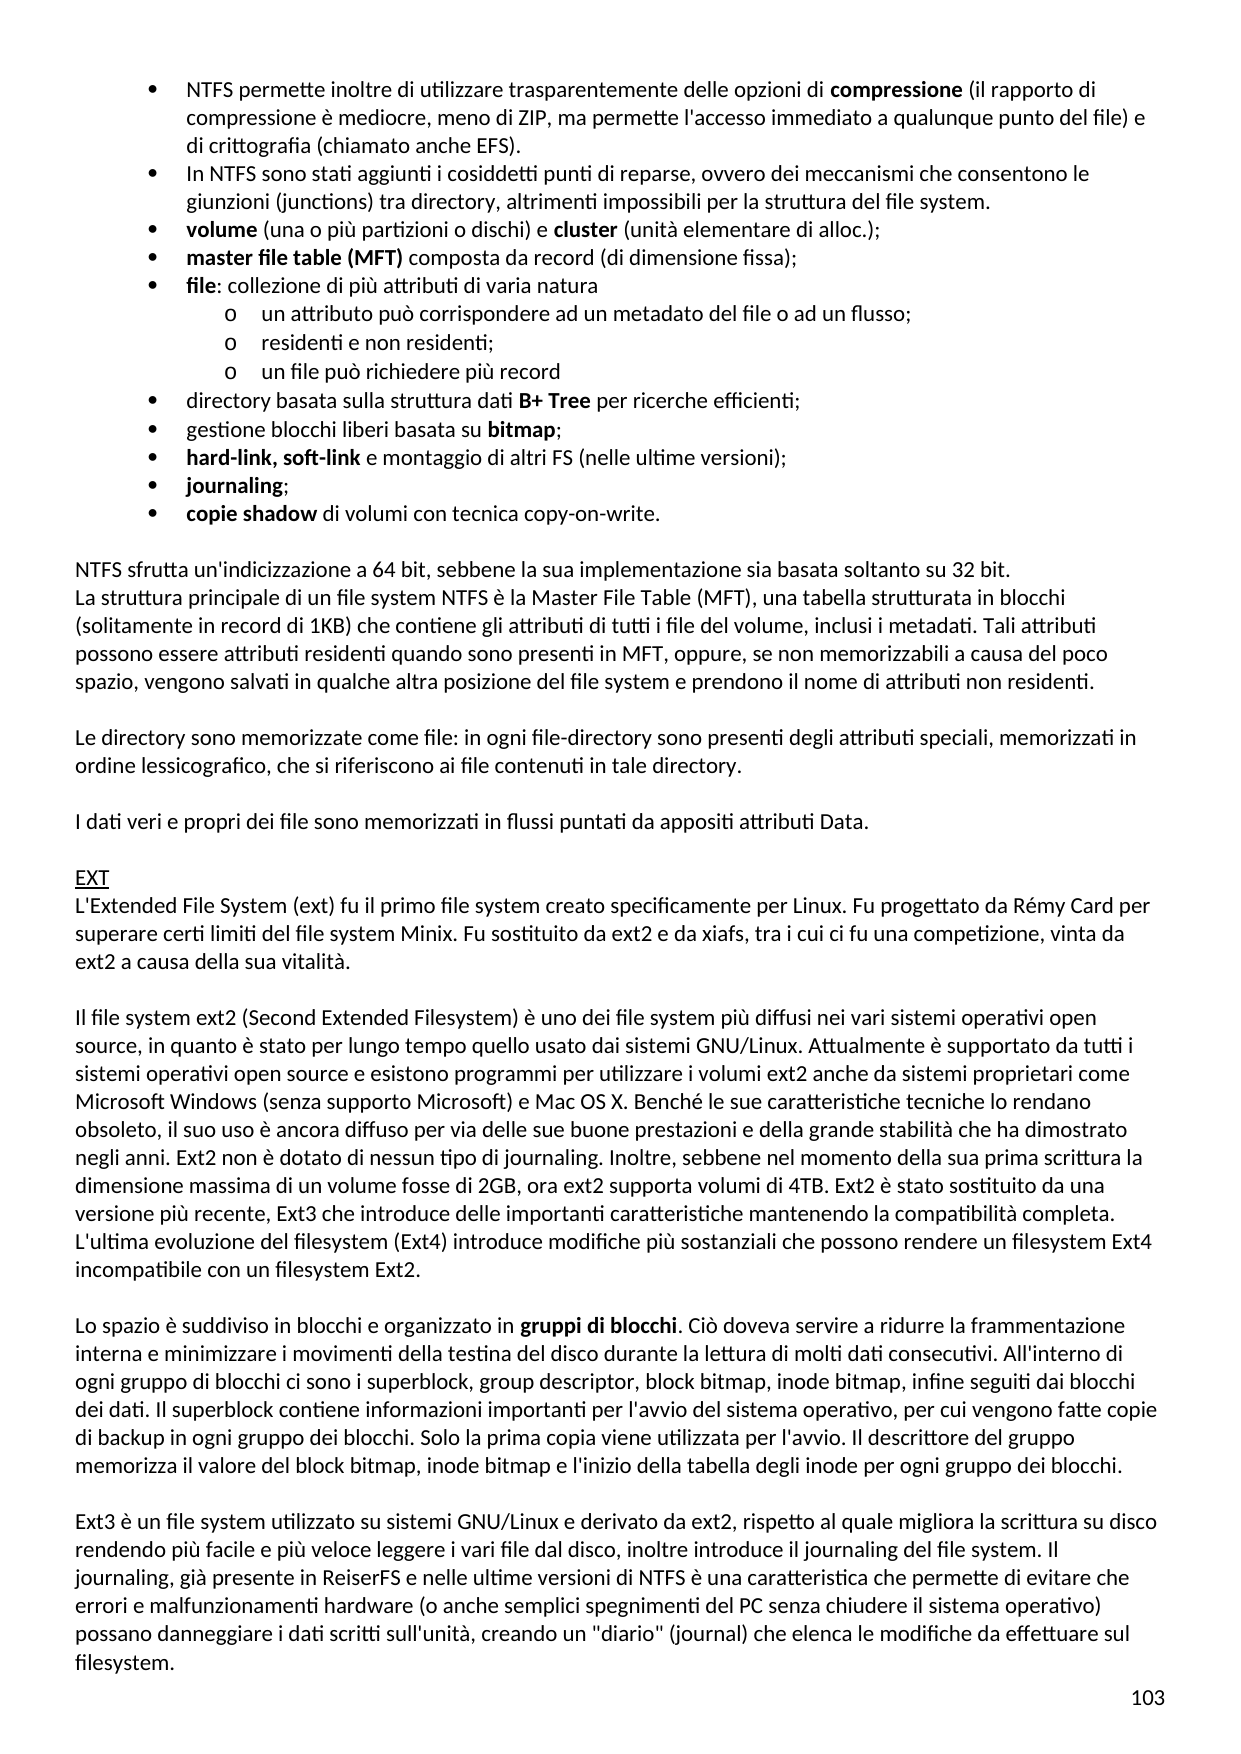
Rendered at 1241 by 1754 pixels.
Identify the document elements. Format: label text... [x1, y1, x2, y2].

text Lo spazio è suddiviso in blocchi e organizzato in gruppi di blocchi. Ciò doveva servire a ridurre la frammentazione interna e minimizzare i movimenti della testina del disco durante la lettura di molti dati consecutivi. All'interno di ogni gruppo di blocchi ci sono i superblock, group descriptor, block bitmap, inode bitmap, infine seguiti dai blocchi dei dati. Il superblock contiene informazioni importanti per l'avvio del sistema operativo, per cui vengono fatte copie di backup in ogni gruppo dei blocchi. Solo la prima copia viene utilizzata per l'avvio. Il descrittore del gruppo memorizza il valore del block bitmap, inode bitmap e l'inizio della tabella degli inode per ogni gruppo dei blocchi. [75, 1311, 1165, 1479]
text NTFS sfrutta un'indicizzazione a 64 bit, sebbene la sua implementazione sia basata soltanto su 32 bit. [75, 555, 1165, 583]
text I dati veri e propri dei file sono memorizzati in flussi puntati da appositi attributi Data. [75, 807, 1165, 835]
text Le directory sono memorizzate come file: in ogni file-directory sono presenti degli attributi speciali, memorizzati in ordine lessicografico, che si riferiscono ai file contenuti in tale directory. [75, 723, 1165, 779]
text L'Extended File System (ext) fu il primo file system creato specificamente per Linux. Fu progettato da Rémy Card per superare certi limiti del file system Minix. Fu sostituito da ext2 e da xiafs, tra i cui ci fu una competizione, vinta da ext2 a causa della sua vitalità. [75, 891, 1165, 975]
text Il file system ext2 (Second Extended Filesystem) è uno dei file system più diffusi nei vari sistemi operativi open source, in quanto è stato per lungo tempo quello usato dai sistemi GNU/Linux. Attualmente è supportato da tutti i sistemi operativi open source e esistono programmi per utilizzare i volumi ext2 anche da sistemi proprietari come Microsoft Windows (senza supporto Microsoft) e Mac OS X. Benché le sue caratteristiche tecniche lo rendano obsoleto, il suo uso è ancora diffuso per via delle sue buone prestazioni e della grande stabilità che ha dimostrato negli anni. Ext2 non è dotato di nessun tipo di journaling. Inoltre, sebbene nel momento della sua prima scrittura la dimensione massima di un volume fosse di 2GB, ora ext2 supporta volumi di 4TB. Ext2 è stato sostituito da una versione più recente, Ext3 che introduce delle importanti caratteristiche mantenendo la compatibilità completa. L'ultima evoluzione del filesystem (Ext4) introduce modifiche più sostanziali che possono rendere un filesystem Ext4 incompatibile con un filesystem Ext2. [75, 1003, 1165, 1283]
list copie shadow di volumi con tecnica copy-on-write. [149, 499, 1165, 527]
list NTFS permette inoltre di utilizzare trasparentemente delle opzioni di compressione (il rapporto di compressione è mediocre, meno di ZIP, ma permette l'accesso immediato a qualunque punto del file) e di crittografia (chiamato anche EFS). [149, 75, 1165, 159]
list In NTFS sono stati aggiunti i cosiddetti punti di reparse, ovvero dei meccanismi che consentono le giunzioni (junctions) tra directory, altrimenti impossibili per la struttura del file system. [149, 159, 1165, 215]
list residenti e non residenti; [224, 328, 1165, 357]
list master file table (MFT) composta da record (di dimensione fissa); [149, 243, 1165, 271]
list directory basata sulla struttura dati B+ Tree per ricerche efficienti; [149, 387, 1165, 415]
text Ext3 è un file system utilizzato su sistemi GNU/Linux e derivato da ext2, rispetto al quale migliora la scrittura su disco rendendo più facile e più veloce leggere i vari file dal disco, inoltre introduce il journaling del file system. Il journaling, già presente in ReiserFS e nelle ultime versioni di NTFS è una caratteristica che permette di evitare che errori e malfunzionamenti hardware (o anche semplici spegnimenti del PC senza chiudere il sistema operativo) possano danneggiare i dati scritti sull'unità, creando un "diario" (journal) che elenca le modifiche da effettuare sul filesystem. [75, 1507, 1165, 1676]
text La struttura principale di un file system NTFS è la Master File Table (MFT), una tabella strutturata in blocchi (solitamente in record di 1KB) che contiene gli attributi di tutti i file del volume, inclusi i metadati. Tali attributi possono essere attributi residenti quando sono presenti in MFT, oppure, se non memorizzabili a causa del poco spazio, vengono salvati in qualche altra posizione del file system e prendono il nome di attributi non residenti. [75, 583, 1165, 695]
list volume (una o più partizioni o dischi) e cluster (unità elementare di alloc.); [149, 215, 1165, 243]
list un file può richiedere più record [224, 357, 1165, 387]
list gestione blocchi liberi basata su bitmap; [149, 415, 1165, 443]
list journaling; [149, 471, 1165, 499]
list un attributo può corrispondere ad un metadato del file o ad un flusso; [224, 299, 1165, 328]
list hard-link, soft-link e montaggio di altri FS (nelle ultime versioni); [149, 443, 1165, 471]
list file: collezione di più attributi di varia natura [149, 271, 1165, 299]
text EXT [75, 863, 1165, 891]
